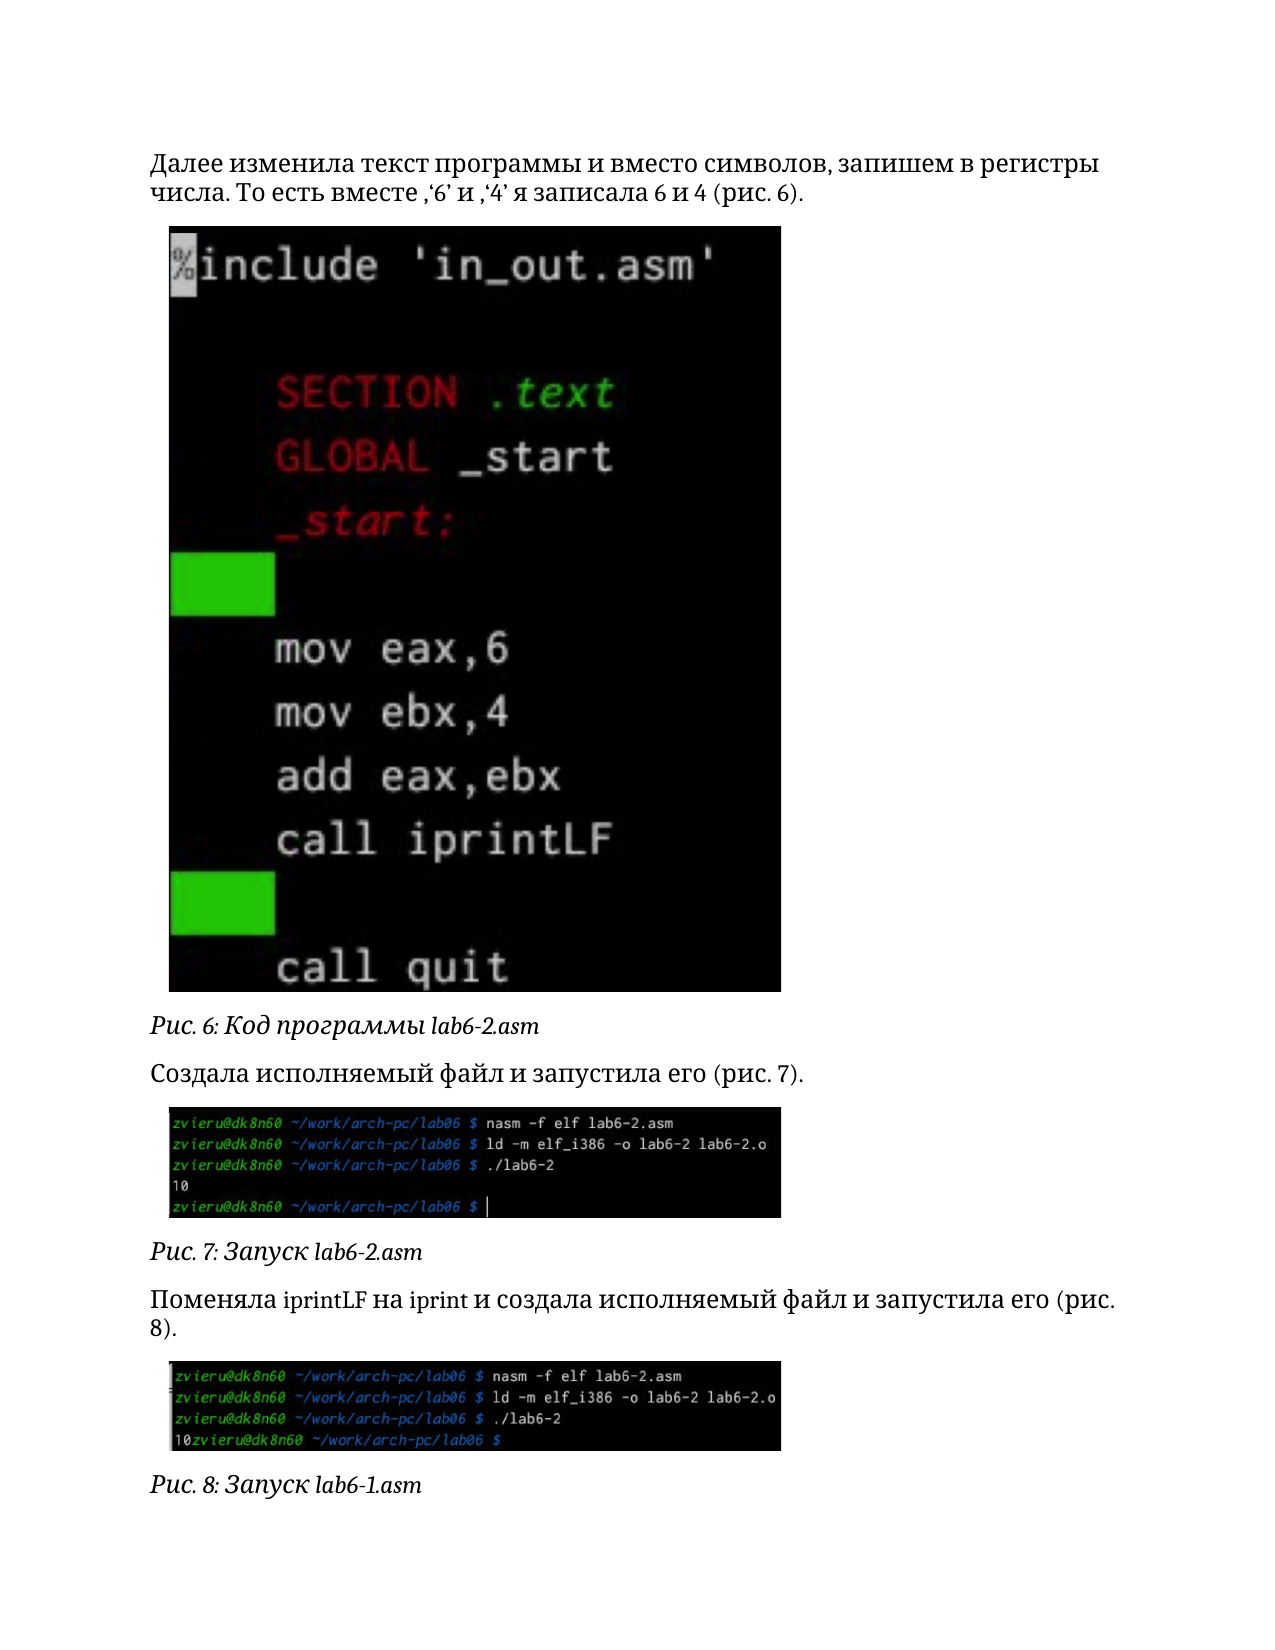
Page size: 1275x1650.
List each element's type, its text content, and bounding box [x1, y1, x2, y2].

picture [168, 1361, 782, 1451]
text Далее изменила текст программы и вместо символов, запишем в регистры числа. То есть вместе ,‘6’ и ,‘4’ я записала 6 и 4 (рис. 6). [150, 150, 1125, 207]
text Создала исполняемый файл и запустила его (рис. 7). [150, 1060, 1125, 1088]
picture [168, 226, 782, 992]
text Рис. 6: Код программы lab6-2.asm [150, 1012, 1125, 1041]
text Поменяла iprintLF на iprint и создала исполняемый файл и запустила его (рис. 8). [150, 1286, 1125, 1343]
text Рис. 7: Запуск lab6-2.asm [150, 1238, 1125, 1267]
text Рис. 8: Запуск lab6-1.asm [150, 1471, 1125, 1500]
picture [168, 1107, 782, 1218]
